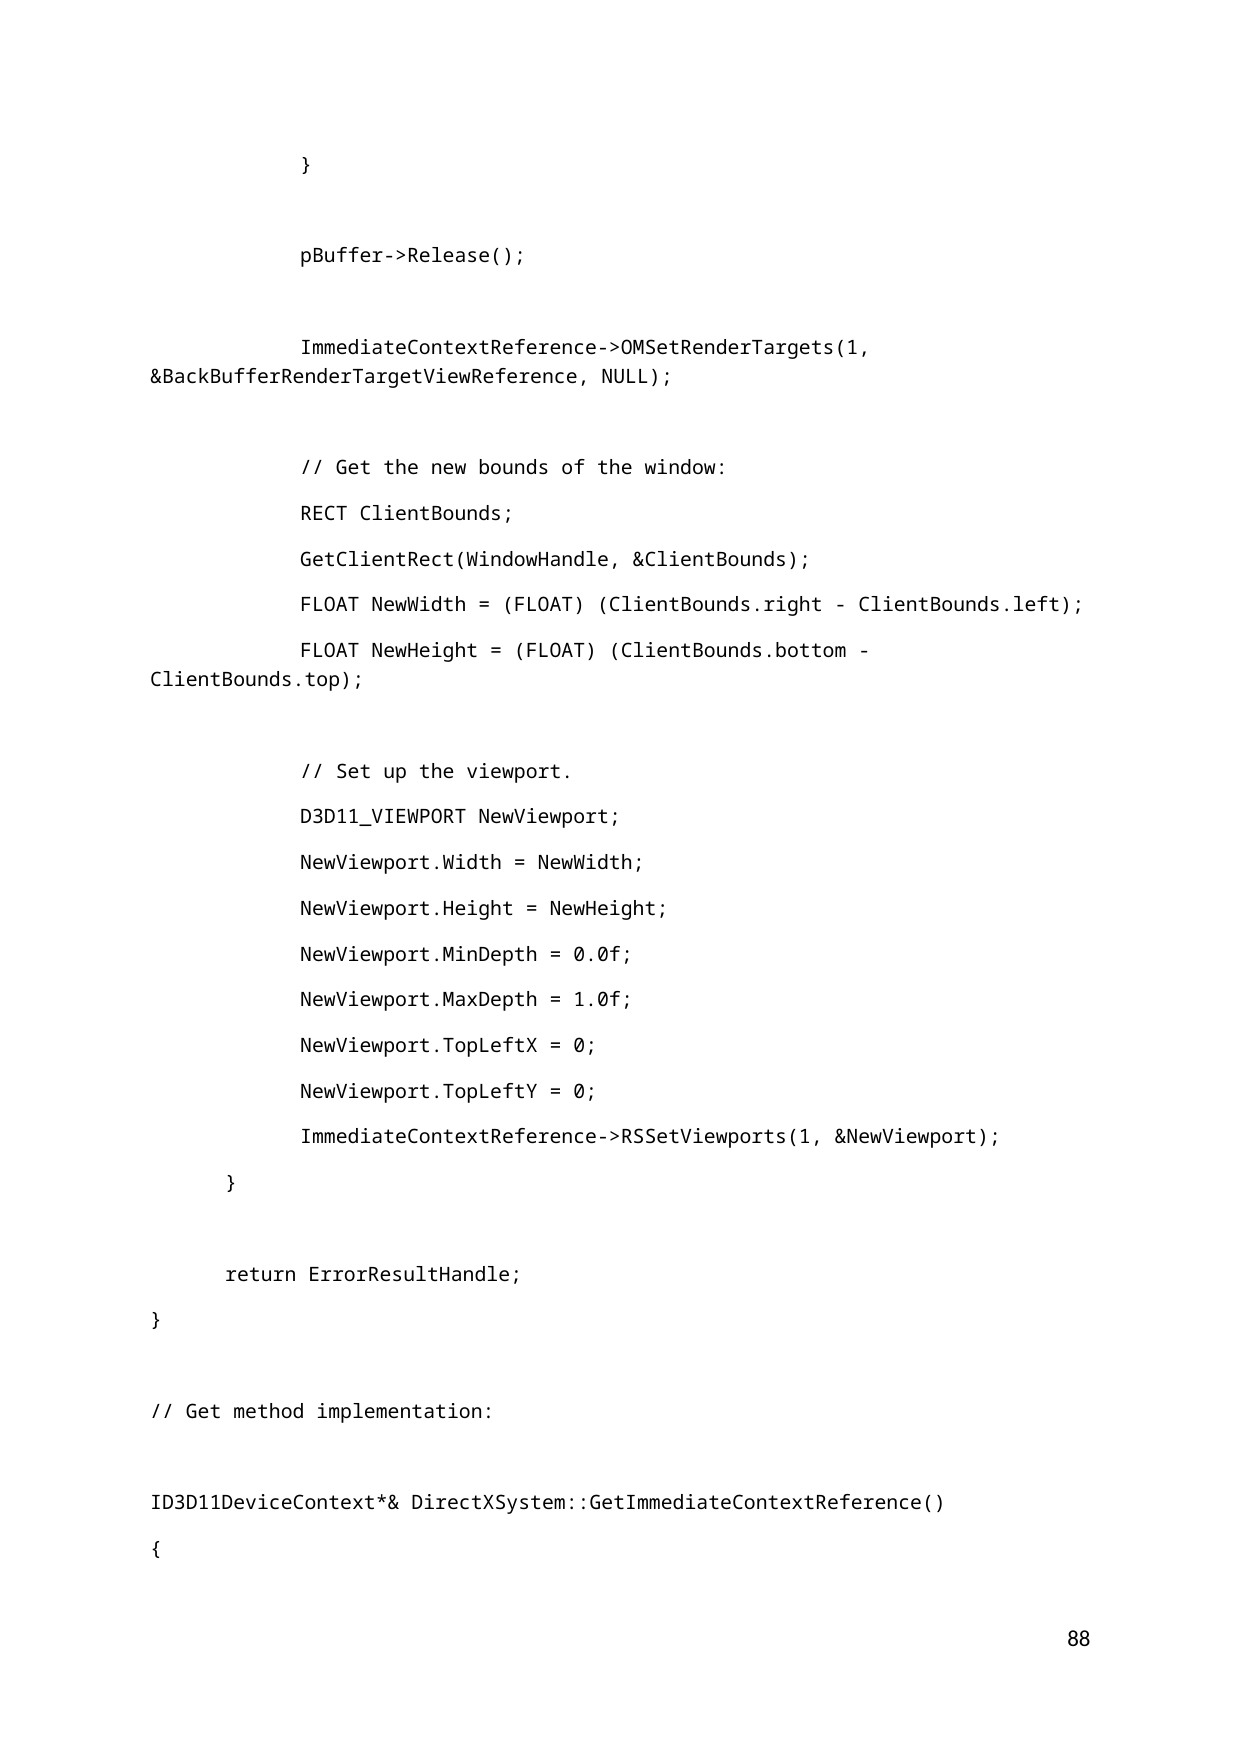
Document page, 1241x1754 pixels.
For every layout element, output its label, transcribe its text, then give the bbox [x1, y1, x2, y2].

text } [150, 150, 1090, 177]
text RECT ClientBounds; [150, 499, 1090, 526]
text // Get method implementation: [150, 1397, 1090, 1424]
text ImmediateContextReference->RSSetViewports(1, &NewViewport); [150, 1123, 1090, 1150]
text FLOAT NewWidth = (FLOAT) (ClientBounds.right - ClientBounds.left); [150, 591, 1090, 618]
text { [150, 1534, 1090, 1561]
text // Get the new bounds of the window: [150, 453, 1090, 480]
text NewViewport.Width = NewWidth; [150, 848, 1090, 875]
text } [150, 1168, 1090, 1195]
text NewViewport.MaxDepth = 1.0f; [150, 986, 1090, 1012]
text return ErrorResultHandle; [150, 1260, 1090, 1287]
text GetClientRect(WindowHandle, &ClientBounds); [150, 545, 1090, 572]
text D3D11_VIEWPORT NewViewport; [150, 803, 1090, 829]
text NewViewport.TopLeftY = 0; [150, 1077, 1090, 1104]
text FLOAT NewHeight = (FLOAT) (ClientBounds.bottom - ClientBounds.top); [150, 636, 1090, 692]
text NewViewport.TopLeftX = 0; [150, 1031, 1090, 1058]
text NewViewport.Height = NewHeight; [150, 894, 1090, 921]
text NewViewport.MinDepth = 0.0f; [150, 940, 1090, 967]
text ID3D11DeviceContext*& DirectXSystem::GetImmediateContextReference() [150, 1488, 1090, 1516]
text // Set up the viewport. [150, 757, 1090, 784]
text ImmediateContextReference->OMSetRenderTargets(1, &BackBufferRenderTargetViewReference, NULL); [150, 333, 1090, 389]
text } [150, 1306, 1090, 1333]
text pBuffer->Release(); [150, 241, 1090, 268]
